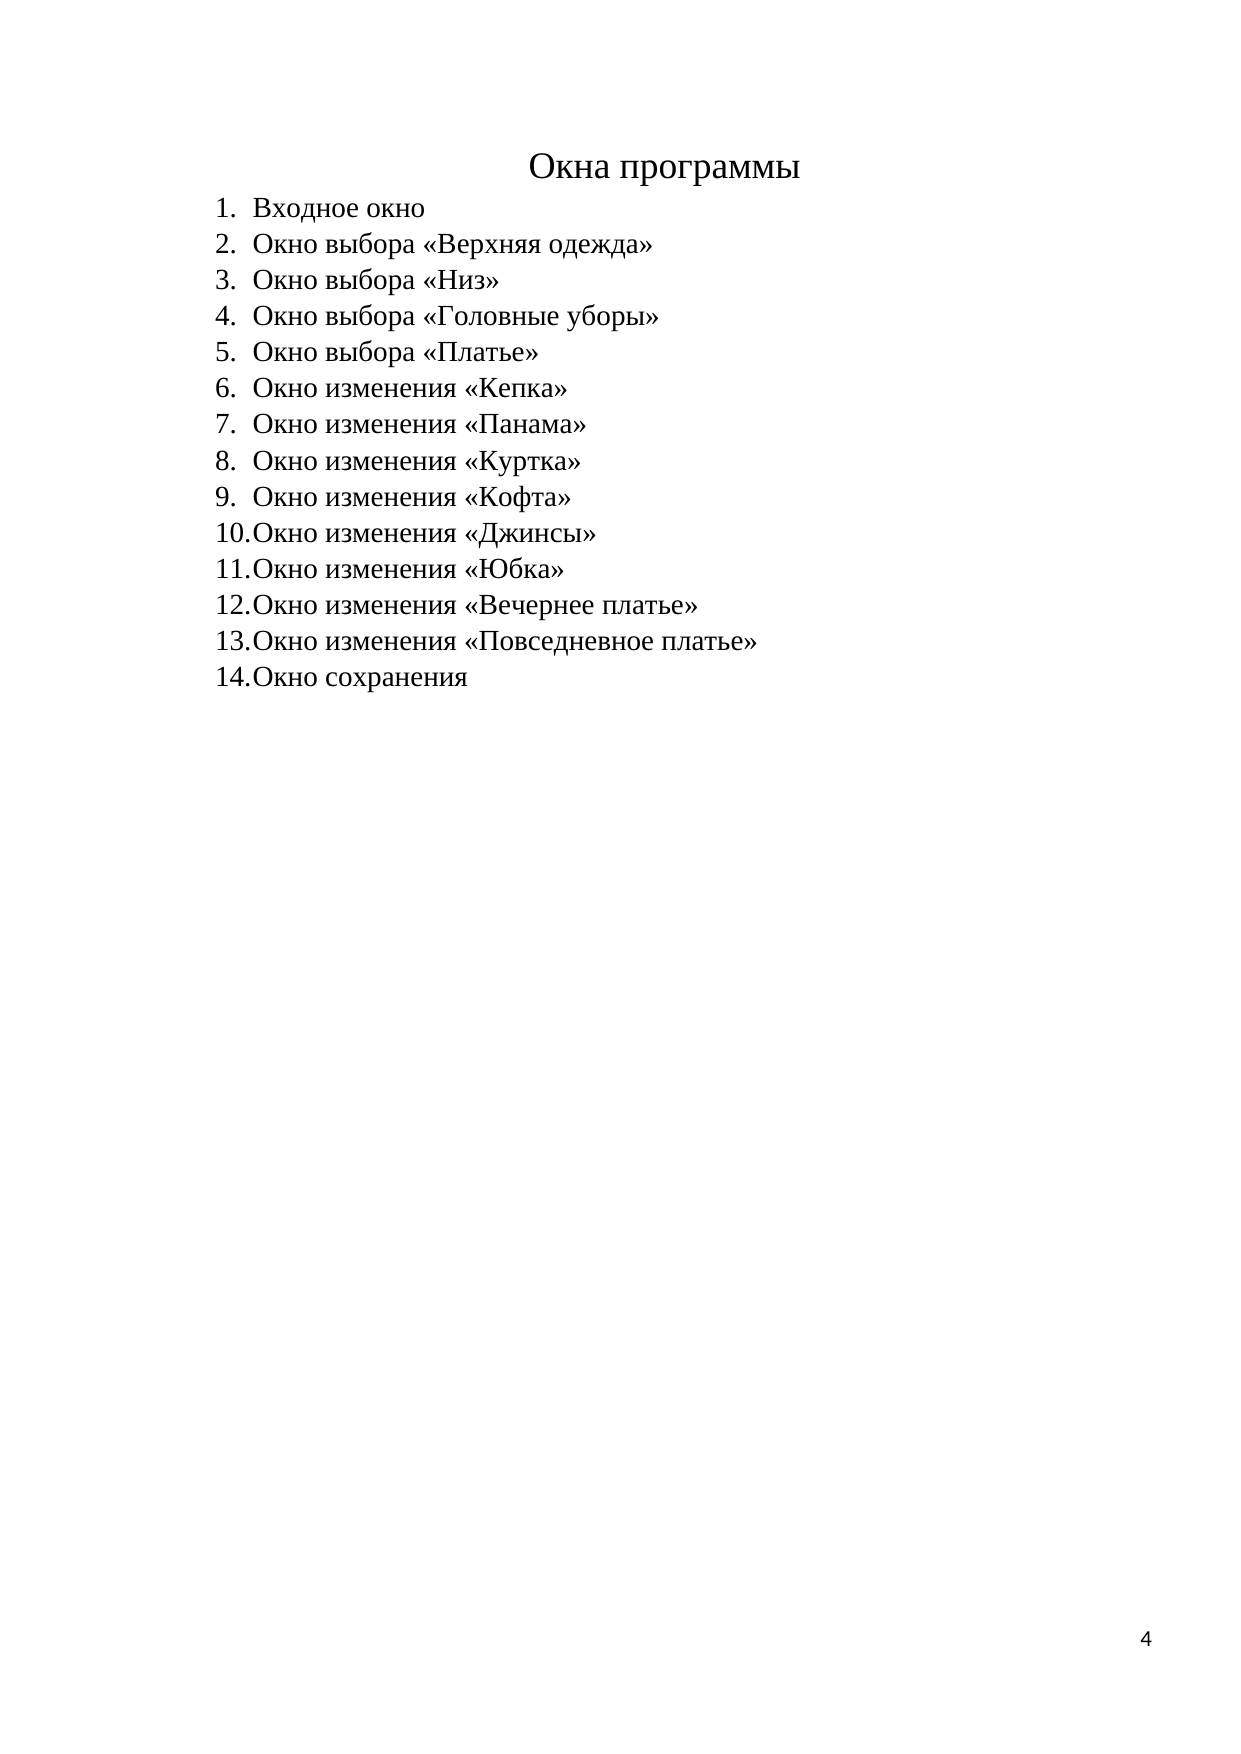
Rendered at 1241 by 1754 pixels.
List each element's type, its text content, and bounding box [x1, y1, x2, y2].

list Окно изменения «Вечернее платье» [215, 587, 1152, 621]
list Окно сохранения [215, 659, 1152, 693]
list Окно выбора «Низ» [215, 262, 1152, 296]
list Окно изменения «Кофта» [215, 479, 1152, 512]
list Окно изменения «Джинсы» [215, 515, 1152, 548]
list Окно изменения «Юбка» [215, 551, 1152, 585]
list Окно изменения «Панама» [215, 407, 1152, 440]
list Окно выбора «Головные уборы» [215, 298, 1152, 332]
list Входное окно [215, 190, 1152, 223]
subtitle Окна программы [177, 143, 1152, 186]
list Окно выбора «Верхняя одежда» [215, 226, 1152, 259]
list Окно изменения «Кепка» [215, 370, 1152, 404]
list Окно выбора «Платье» [215, 334, 1152, 368]
list Окно изменения «Куртка» [215, 443, 1152, 476]
list Окно изменения «Повседневное платье» [215, 623, 1152, 657]
